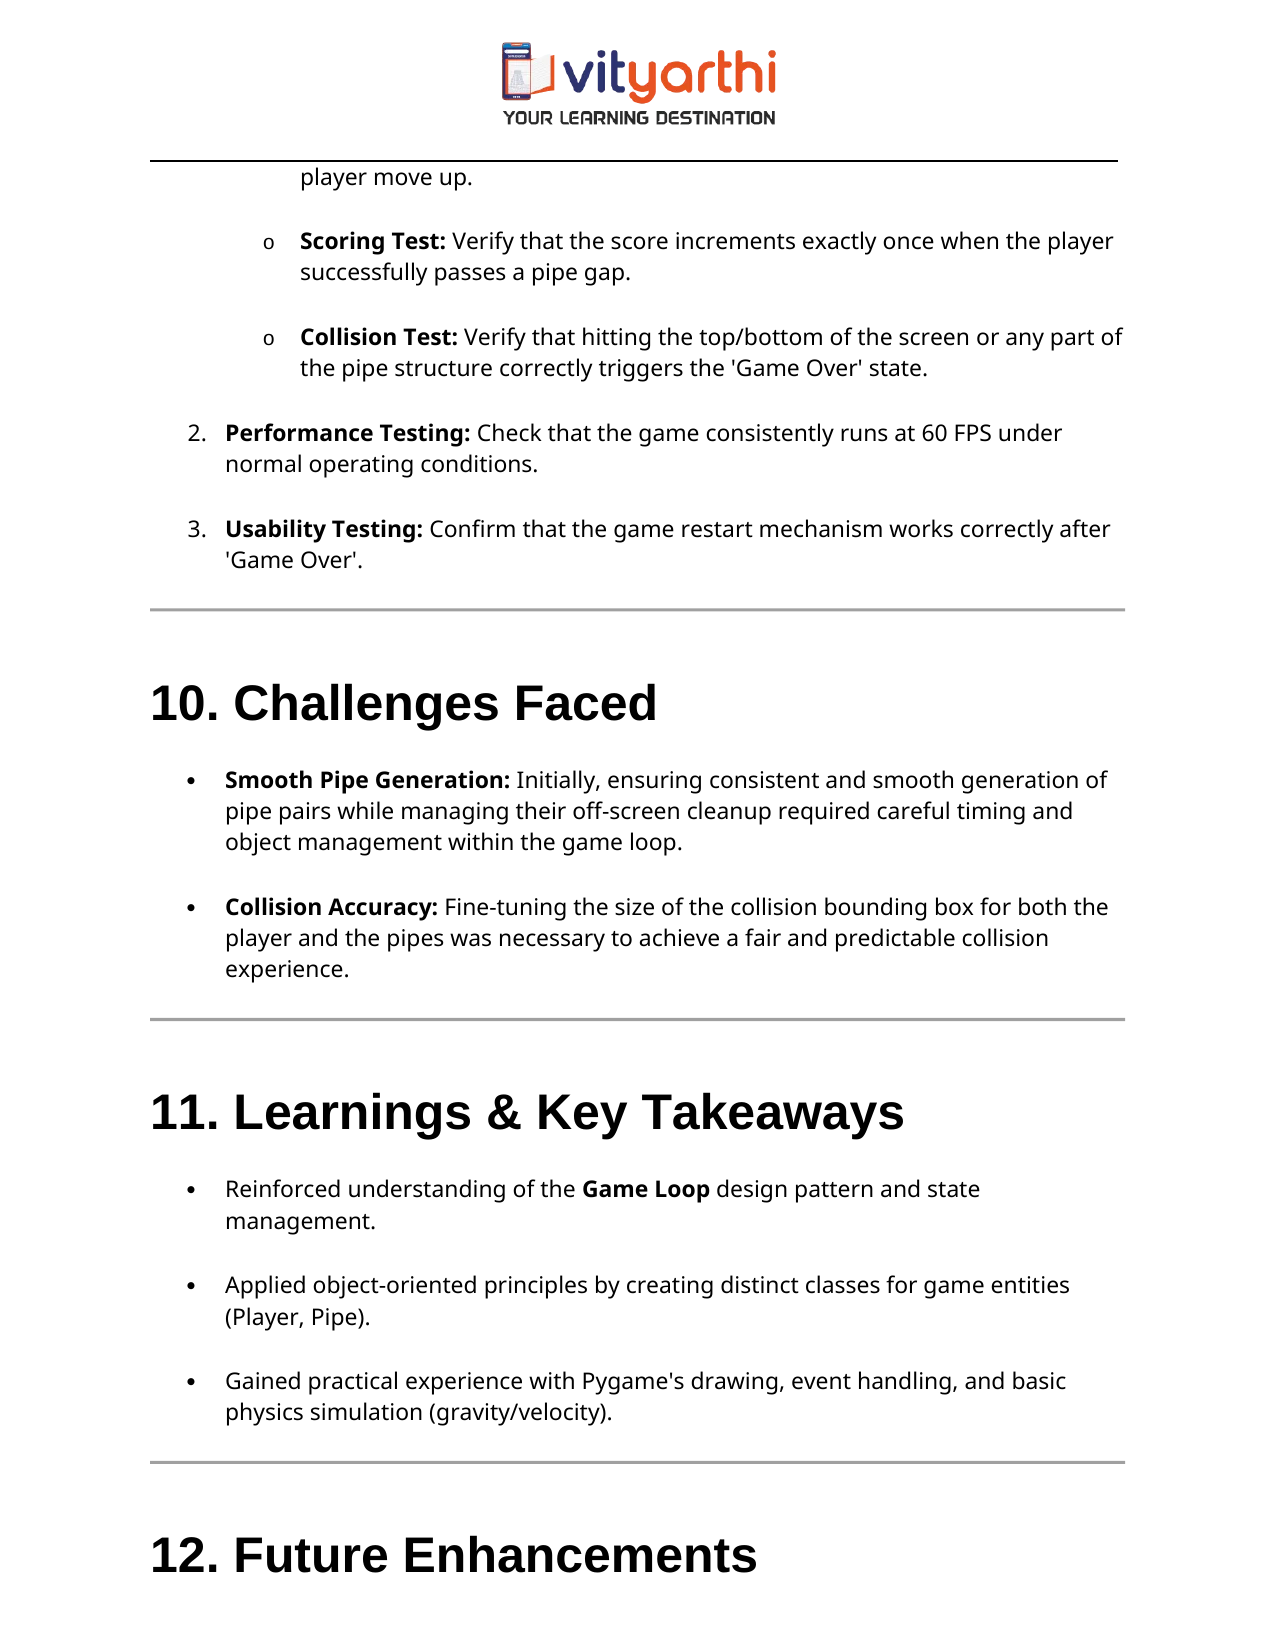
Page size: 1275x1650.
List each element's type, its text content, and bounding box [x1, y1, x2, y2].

list Collision Accuracy: Fine-tuning the size of the collision bounding box for both the player and the pipes was necessary to achieve a fair and predictable collision experience. [187, 891, 1125, 984]
list Scoring Test: Verify that the score increments exactly once when the player successfully passes a pipe gap. [262, 225, 1125, 287]
list Collision Test: Verify that hitting the top/bottom of the screen or any part of the pipe structure correctly triggers the 'Game Over' state. [262, 321, 1125, 383]
list Usability Testing: Confirm that the game restart mechanism works correctly after 'Game Over'. [187, 512, 1125, 575]
list Flap Control Test: Verify that pressing the Spacebar reliably makes the player move up. [262, 160, 1125, 192]
list Applied object-oriented principles by creating distinct classes for game entities (Player, Pipe). [187, 1269, 1125, 1332]
text 12. Future Enhancements [150, 1525, 1125, 1583]
picture [495, 39, 782, 143]
list Gained practical experience with Pygame's drawing, event handling, and basic physics simulation (gravity/velocity). [187, 1365, 1125, 1427]
text 11. Learnings & Key Takeaways [150, 1082, 1125, 1140]
text 10. Challenges Faced [150, 673, 1125, 730]
list Smooth Pipe Generation: Initially, ensuring consistent and smooth generation of pipe pairs while managing their off-screen cleanup required careful timing and object management within the game loop. [187, 764, 1125, 857]
list Performance Testing: Check that the game consistently runs at 60 FPS under normal operating conditions. [187, 417, 1125, 479]
list Reinforced understanding of the Game Loop design pattern and state management. [187, 1173, 1125, 1236]
